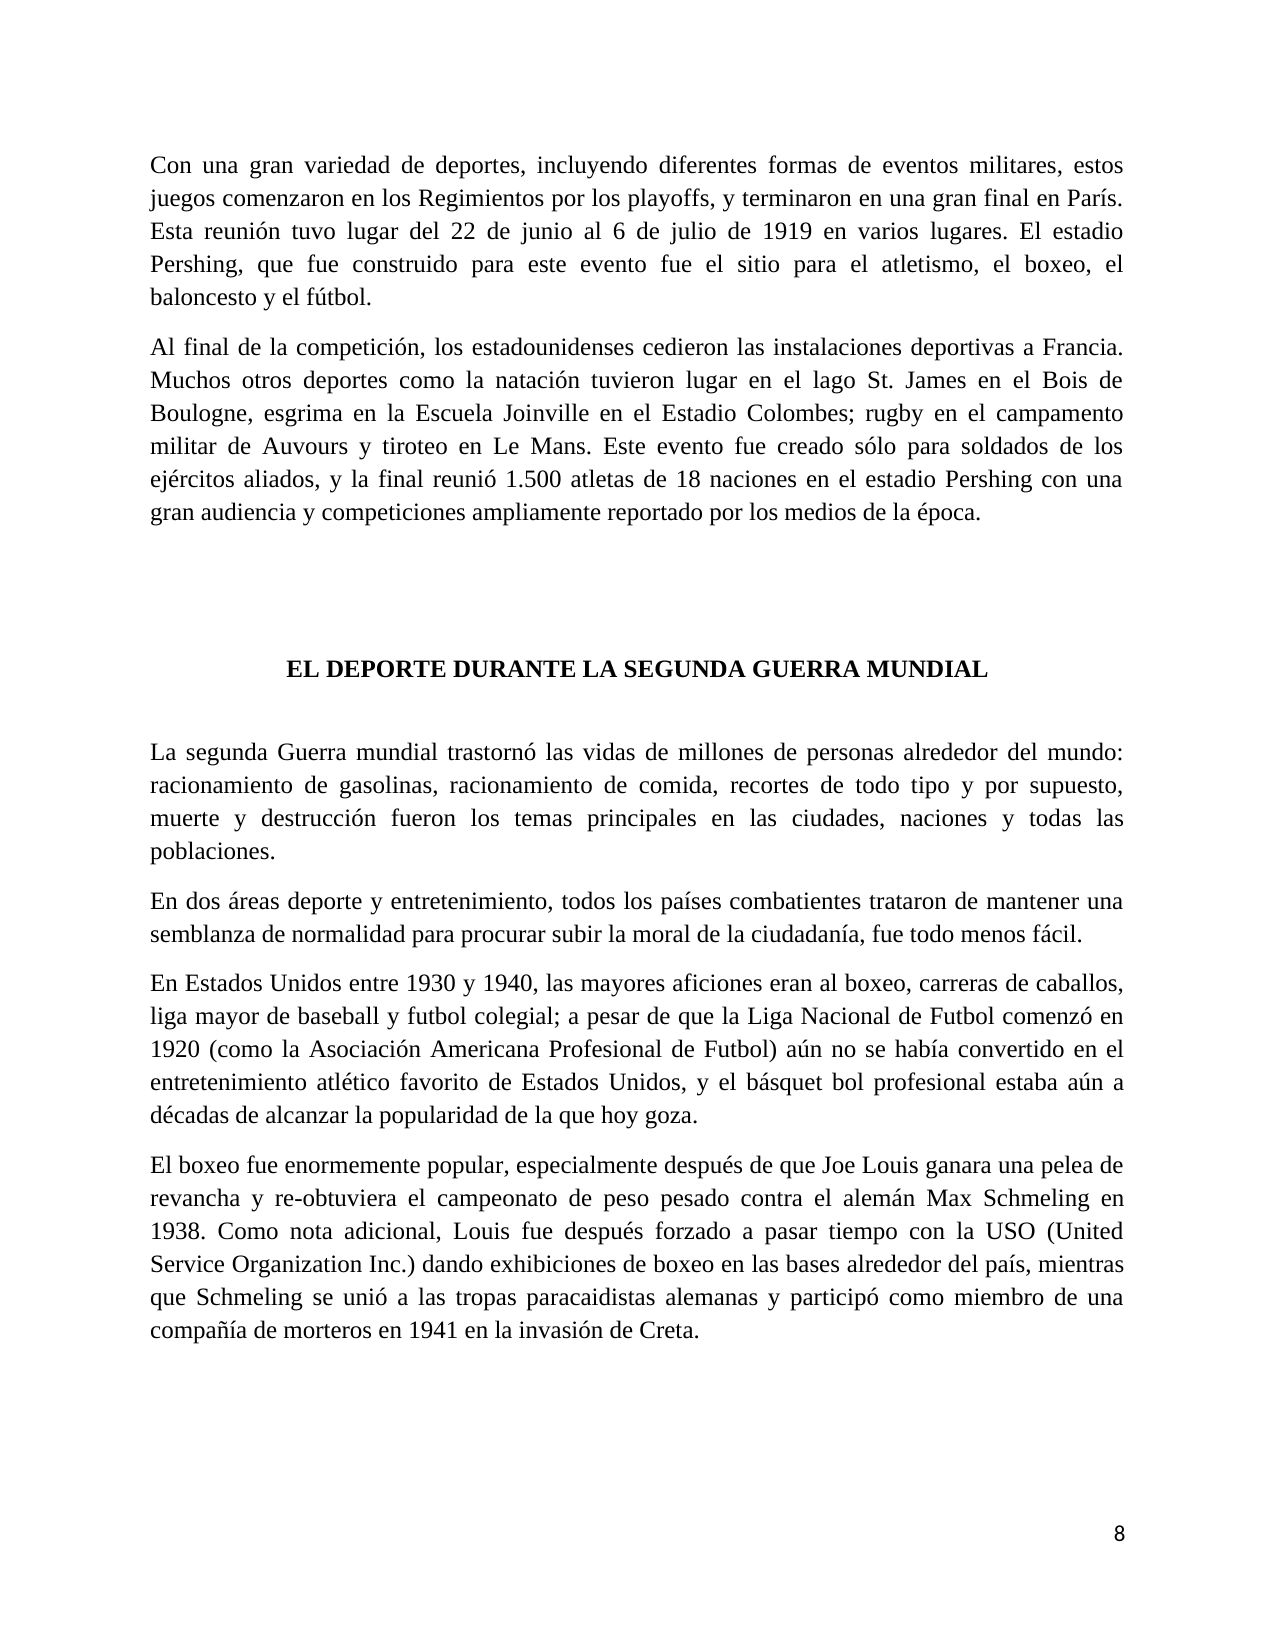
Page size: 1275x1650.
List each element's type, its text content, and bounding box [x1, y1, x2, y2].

text En Estados Unidos entre 1930 y 1940, las mayores aficiones eran al boxeo, carreras de caballos, liga mayor de baseball y futbol colegial; a pesar de que la Liga Nacional de Futbol comenzó en 1920 (como la Asociación Americana Profesional de Futbol) aún no se había convertido en el entretenimiento atlético favorito de Estados Unidos, y el básquet bol profesional estaba aún a décadas de alcanzar la popularidad de la que hoy goza. [150, 968, 1125, 1129]
text Con una gran variedad de deportes, incluyendo diferentes formas de eventos militares, estos juegos comenzaron en los Regimientos por los playoffs, y terminaron en una gran final en París. Esta reunión tuvo lugar del 22 de junio al 6 de julio de 1919 en varios lugares. El estadio Pershing, que fue construido para este evento fue el sitio para el atletismo, el boxeo, el baloncesto y el fútbol. [150, 150, 1125, 311]
text En dos áreas deporte y entretenimiento, todos los países combatientes trataron de mantener una semblanza de normalidad para procurar subir la moral de la ciudadanía, fue todo menos fácil. [150, 886, 1125, 947]
text El boxeo fue enormemente popular, especialmente después de que Joe Louis ganara una pelea de revancha y re-obtuviera el campeonato de peso pesado contra el alemán Max Schmeling en 1938. Como nota adicional, Louis fue después forzado a pasar tiempo con la USO (United Service Organization Inc.) dando exhibiciones de boxeo en las bases alrededor del país, mientras que Schmeling se unió a las tropas paracaidistas alemanas y participó como miembro de una compañía de morteros en 1941 en la invasión de Creta. [150, 1150, 1125, 1344]
text Al final de la competición, los estadounidenses cedieron las instalaciones deportivas a Francia. Muchos otros deportes como la natación tuvieron lugar en el lago St. James en el Bois de Boulogne, esgrima en la Escuela Joinville en el Estadio Colombes; rugby en el campamento militar de Auvours y tiroteo en Le Mans. Este evento fue creado sólo para soldados de los ejércitos aliados, y la final reunió 1.500 atletas de 18 naciones en el estadio Pershing con una gran audiencia y competiciones ampliamente reportado por los medios de la época. [150, 332, 1125, 526]
text La segunda Guerra mundial trastornó las vidas de millones de personas alrededor del mundo: racionamiento de gasolinas, racionamiento de comida, recortes de todo tipo y por supuesto, muerte y destrucción fueron los temas principales en las ciudades, naciones y todas las poblaciones. [150, 737, 1125, 865]
subtitle EL DEPORTE DURANTE LA SEGUNDA GUERRA MUNDIAL [150, 654, 1125, 683]
